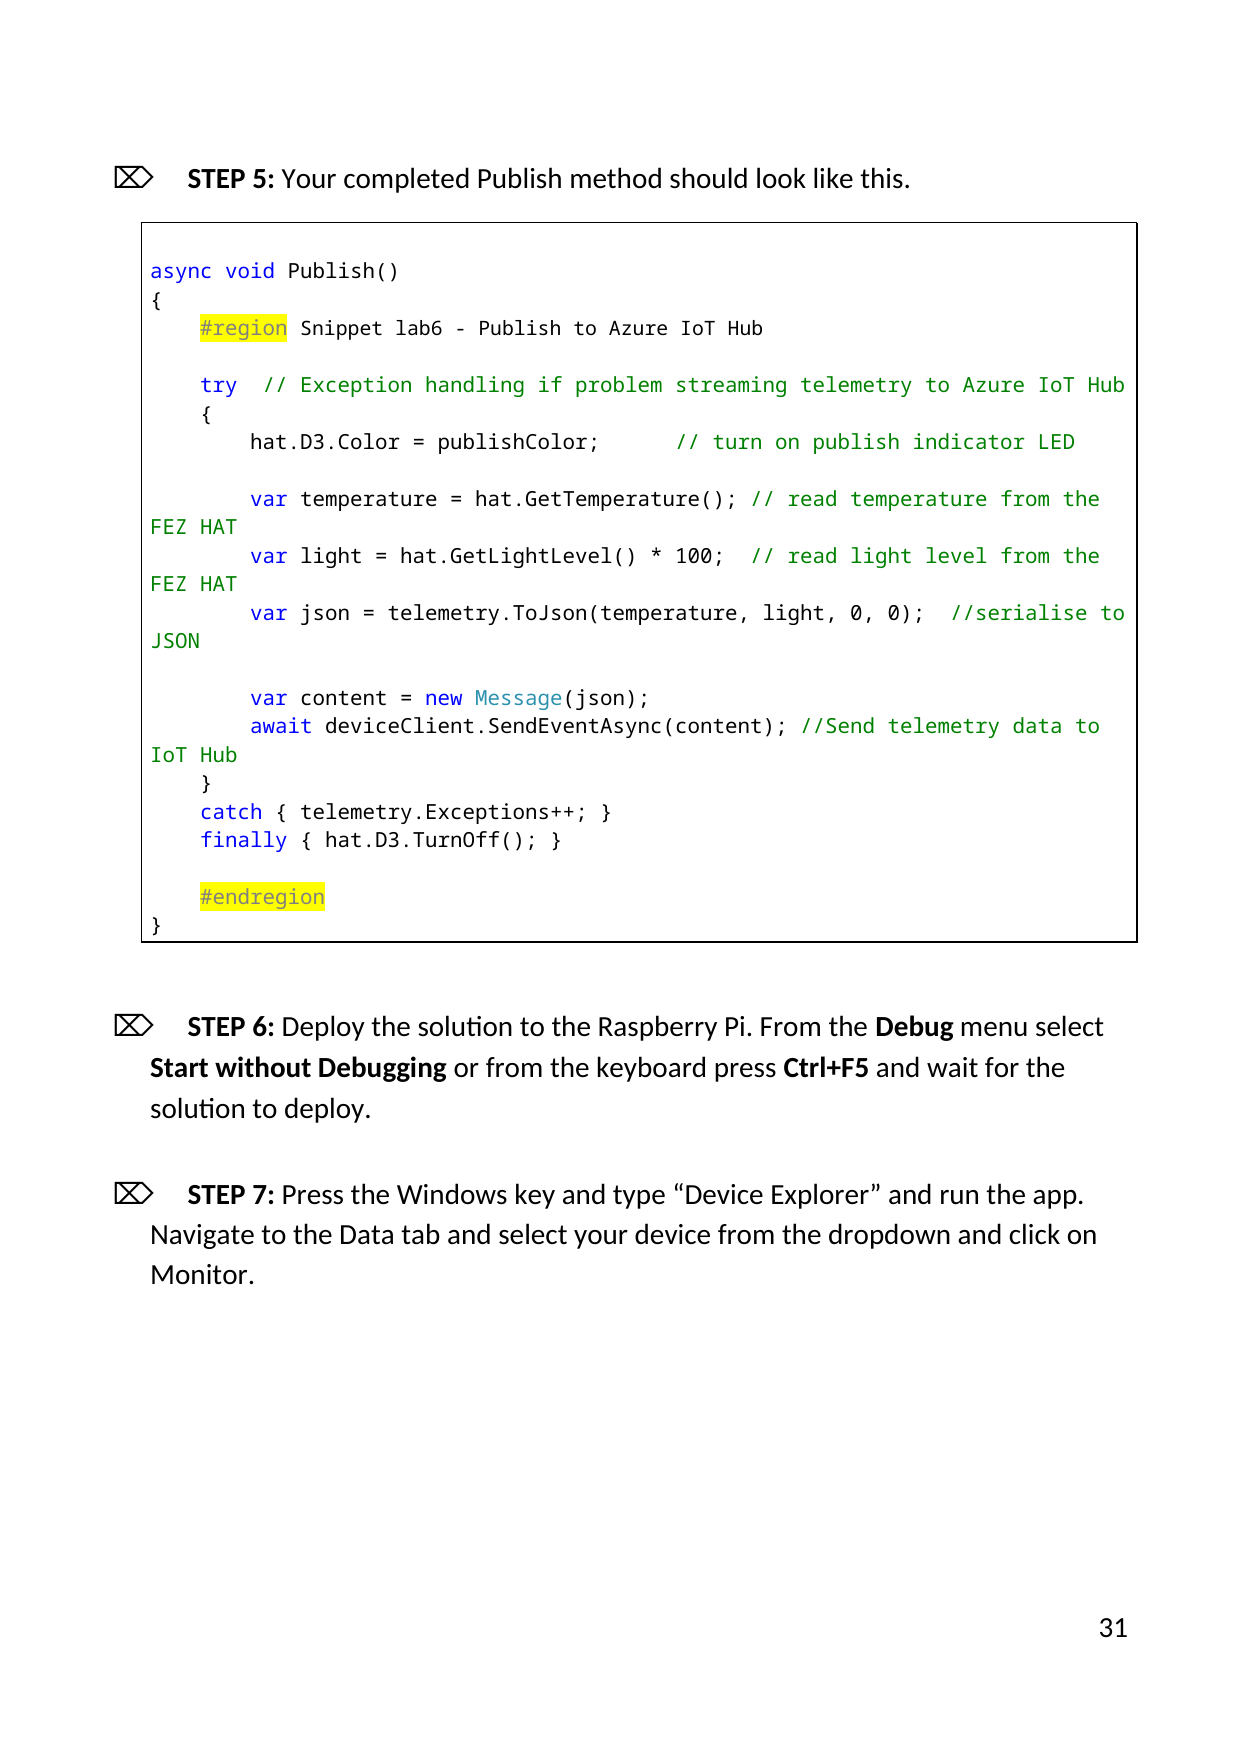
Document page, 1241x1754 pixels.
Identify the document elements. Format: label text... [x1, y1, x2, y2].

text #region Snippet lab6 - Publish to Azure IoT Hub [142, 310, 1136, 342]
list STEP 5: Your completed Publish method should look like this. [112, 160, 1128, 196]
text { [142, 282, 1136, 310]
text try // Exception handling if problem streaming telemetry to Azure IoT Hub [142, 367, 1136, 396]
list STEP 7: Press the Windows key and type “Device Explorer” and run the app. Navigate to the Data tab and select your device from the dropdown and click on Monitor. [112, 1172, 1128, 1292]
text } [142, 907, 1136, 941]
text var json = telemetry.ToJson(temperature, light, 0, 0); //serialise to JSON [142, 595, 1136, 655]
text { [142, 396, 1136, 424]
text var temperature = hat.GetTemperature(); // read temperature from the FEZ HAT [142, 481, 1136, 538]
text #endregion [142, 879, 1136, 907]
text catch { telemetry.Exceptions++; } [142, 794, 1136, 822]
text var content = new Message(json); [142, 680, 1136, 708]
text var light = hat.GetLightLevel() * 100; // read light level from the FEZ HAT [142, 538, 1136, 595]
list STEP 6: Deploy the solution to the Raspberry Pi. From the Debug menu select Start without Debugging or from the keyboard press Ctrl+F5 and wait for the solution to deploy. [112, 1008, 1128, 1126]
text finally { hat.D3.TurnOff(); } [142, 822, 1136, 854]
text await deviceClient.SendEventAsync(content); //Send telemetry data to IoT Hub [142, 708, 1136, 765]
text async void Publish() [142, 253, 1136, 282]
text } [142, 765, 1136, 794]
text hat.D3.Color = publishColor; // turn on publish indicator LED [142, 424, 1136, 456]
